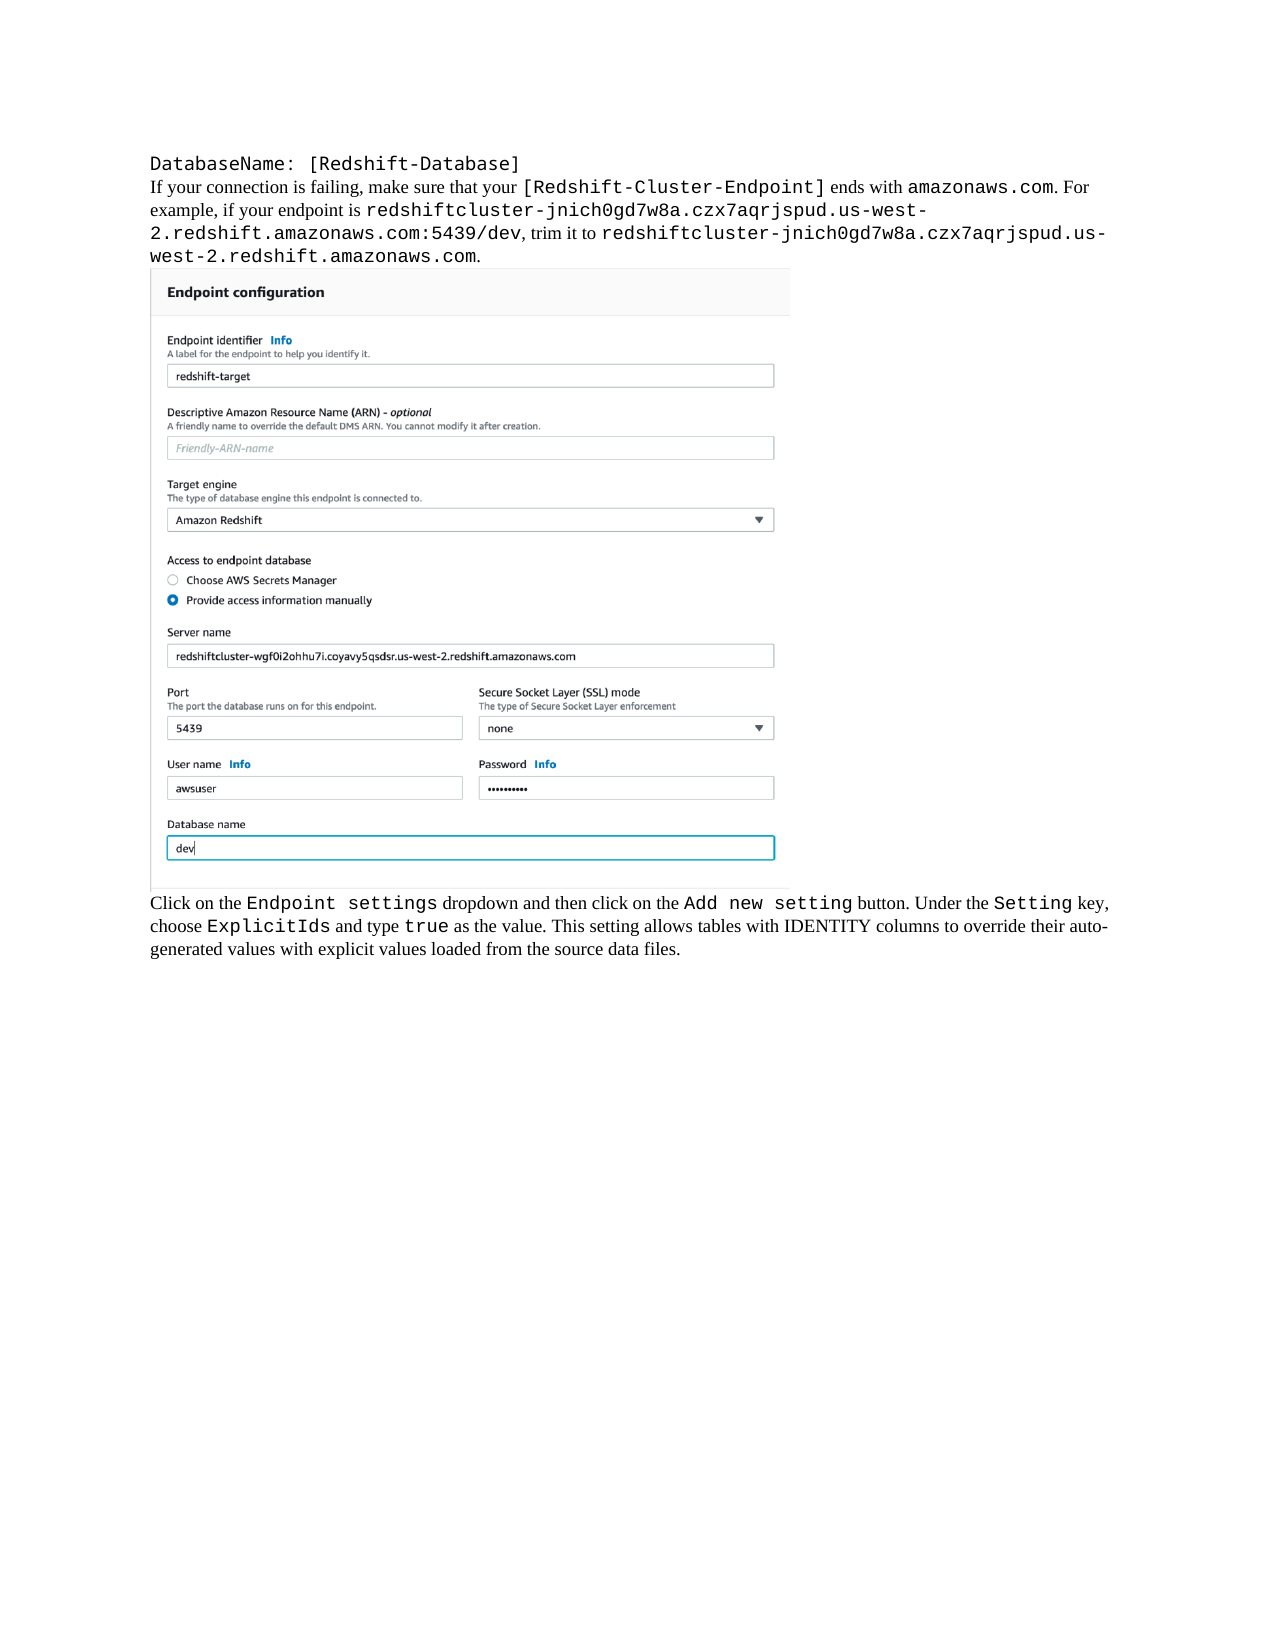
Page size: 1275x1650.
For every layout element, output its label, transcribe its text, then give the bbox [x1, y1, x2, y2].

text DatabaseName: [Redshift-Database] [150, 150, 1125, 176]
text If your connection is failing, make sure that your [Redshift-Cluster-Endpoint] ends with amazonaws.com. For example, if your endpoint is redshiftcluster-jnich0gd7w8a.czx7aqrjspud.us-west-2.redshift.amazonaws.com:5439/dev, trim it to redshiftcluster-jnich0gd7w8a.czx7aqrjspud.us-west-2.redshift.amazonaws.com. [150, 176, 1125, 268]
picture [150, 268, 790, 892]
text Click on the Endpoint settings dropdown and then click on the Add new setting button. Under the Setting key, choose ExplicitIds and type true as the value. This setting allows tables with IDENTITY columns to override their auto-generated values with explicit values loaded from the source data files. [150, 892, 1125, 960]
